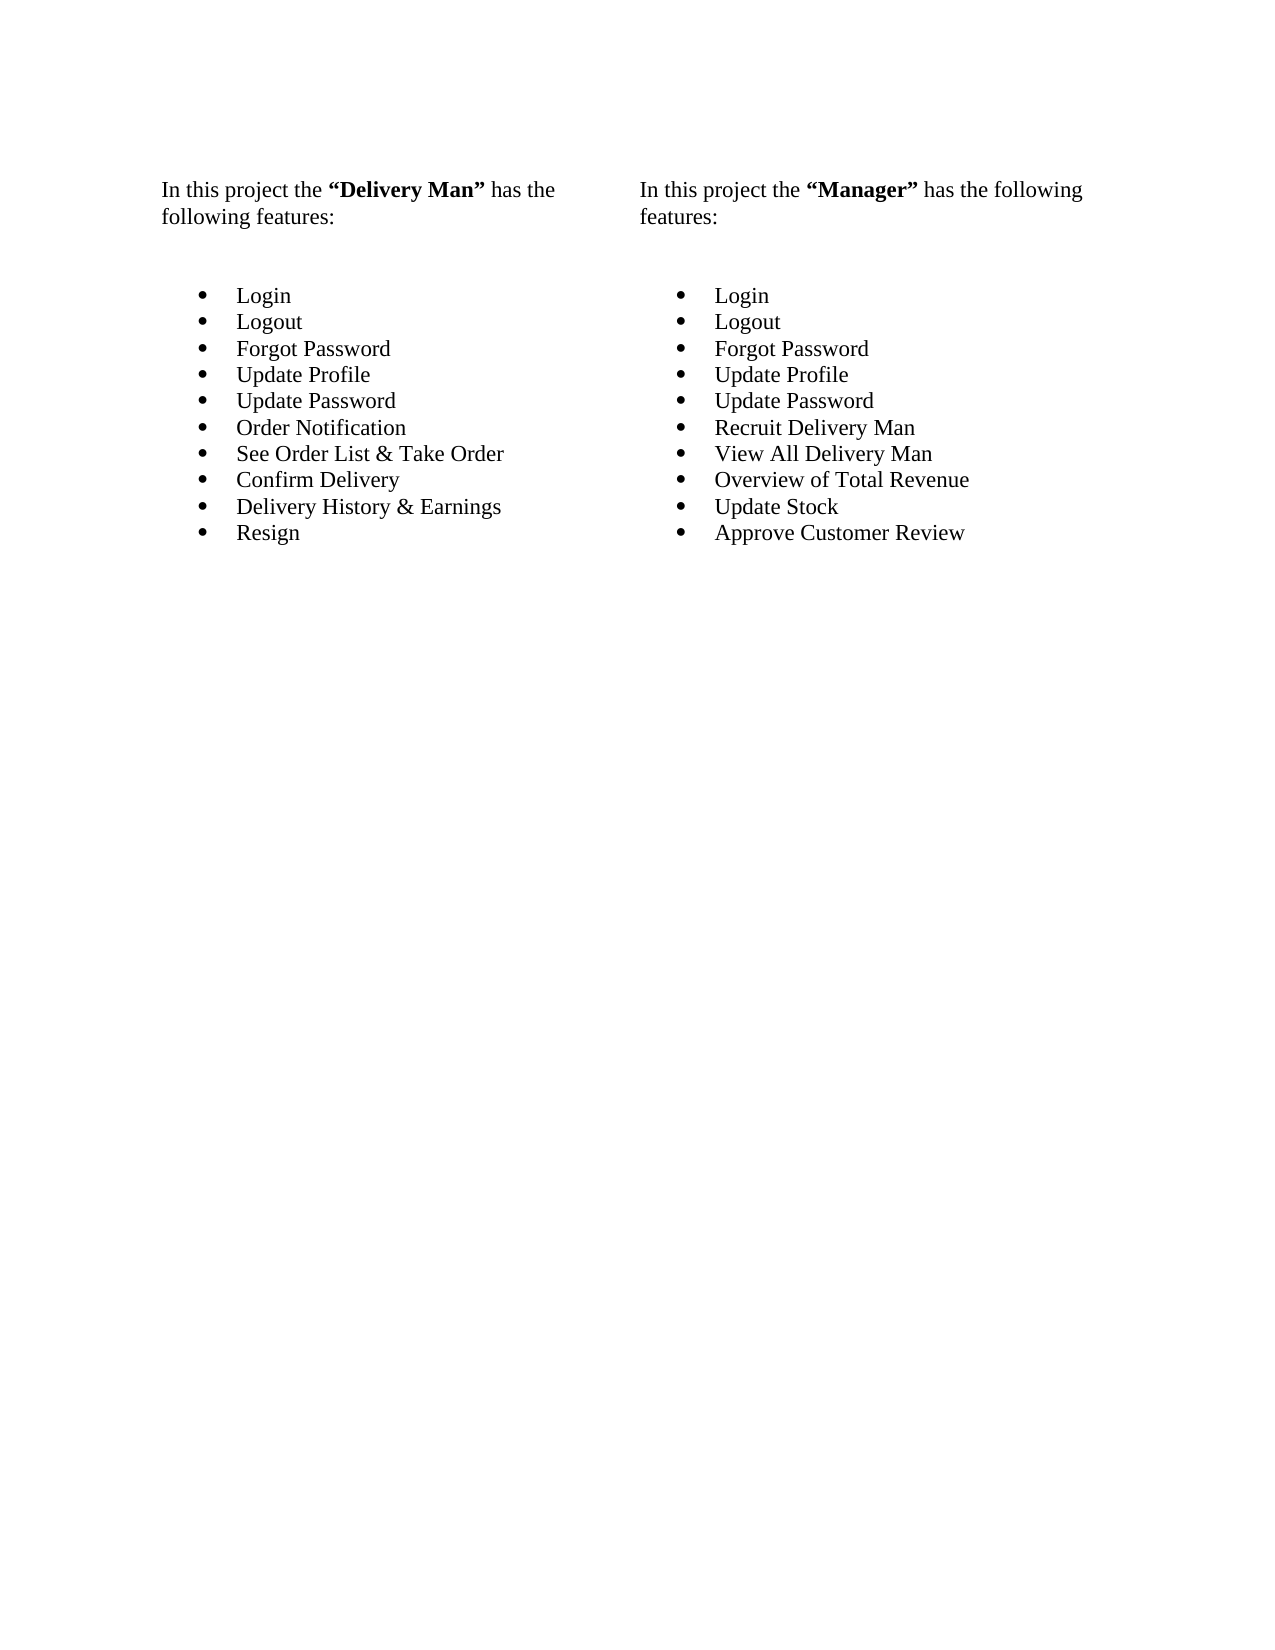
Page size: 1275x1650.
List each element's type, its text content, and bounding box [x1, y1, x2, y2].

table_cell In this project the “Delivery Man” has the following features: Login Logout Forgot Password Update Profile Update Password Order Notification See Order List & Take Order Confirm Delivery Delivery History & Earnings Resign [150, 150, 628, 572]
table_cell In this project the “Manager” has the following features: Login Logout Forgot Password Update Profile Update Password Recruit Delivery Man View All Delivery Man Overview of Total Revenue Update Stock Approve Customer Review [628, 150, 1125, 572]
